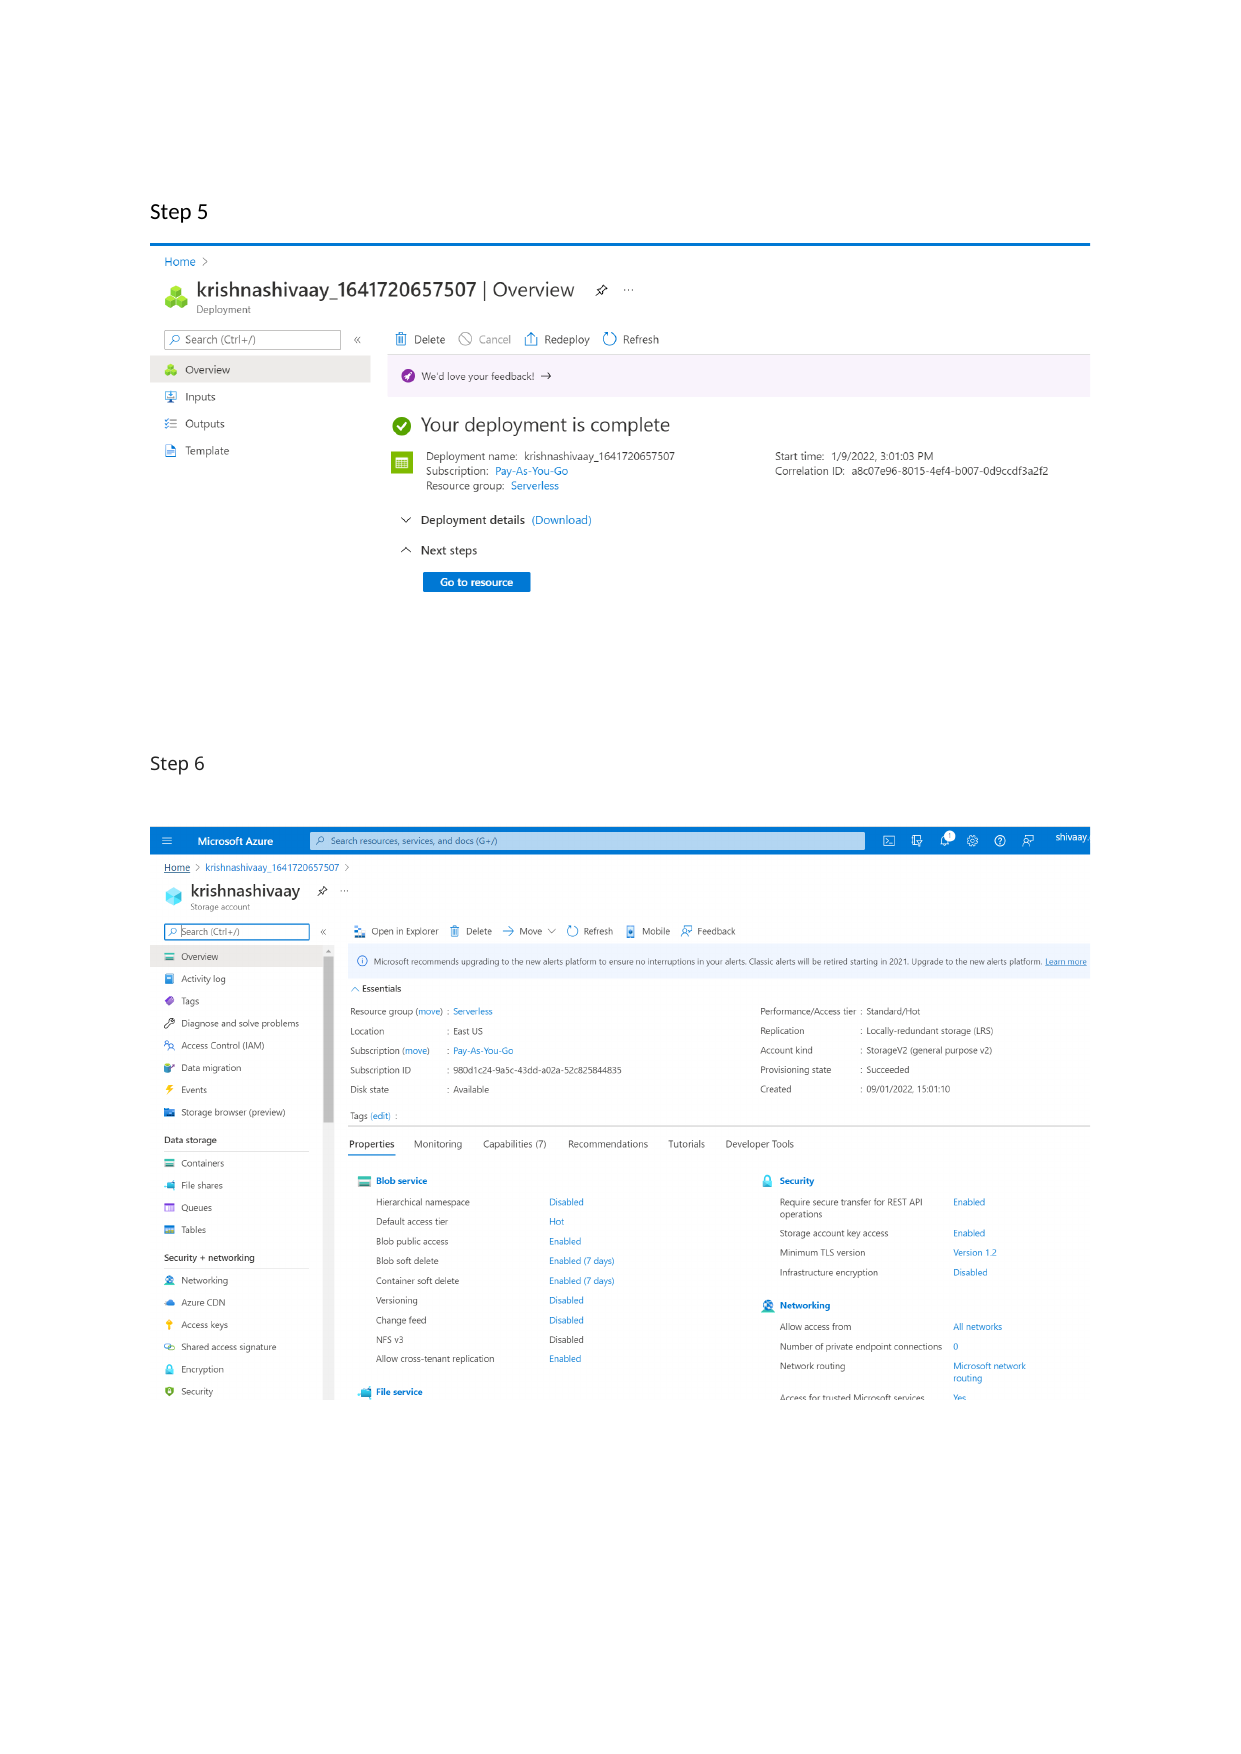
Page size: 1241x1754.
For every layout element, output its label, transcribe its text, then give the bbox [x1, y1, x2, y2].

text Step 5 [150, 197, 1090, 225]
subtitle Step 6 [150, 751, 1090, 776]
picture [150, 243, 1091, 702]
picture [150, 823, 1091, 1400]
